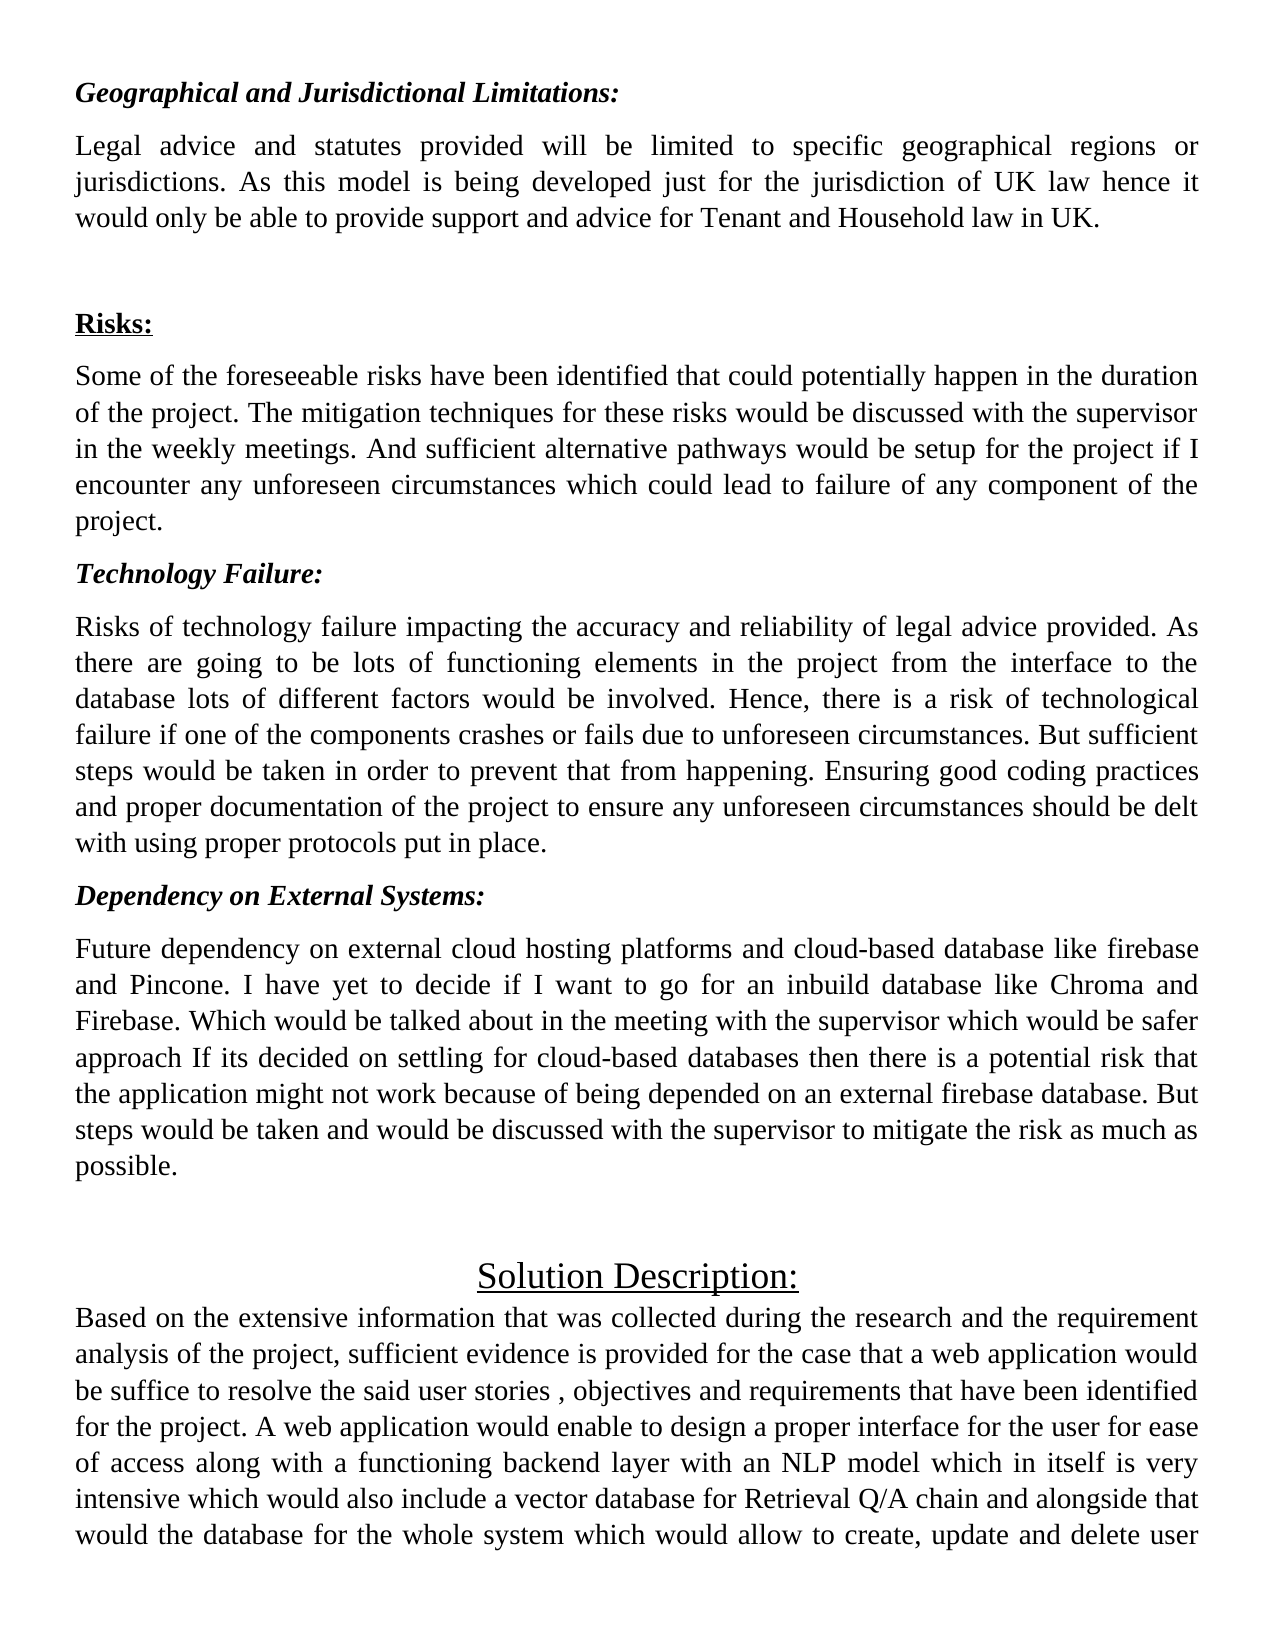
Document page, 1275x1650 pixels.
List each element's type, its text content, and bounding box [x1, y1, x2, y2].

text Risks: [75, 306, 1200, 339]
text Future dependency on external cloud hosting platforms and cloud-based database like firebase and Pincone. I have yet to decide if I want to go for an inbuild database like Chroma and Firebase. Which would be talked about in the meeting with the supervisor which would be safer approach If its decided on settling for cloud-based databases then there is a potential risk that the application might not work because of being depended on an external firebase database. But steps would be taken and would be discussed with the supervisor to mitigate the risk as much as possible. [75, 931, 1200, 1182]
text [75, 1300, 1200, 1551]
text Risks of technology failure impacting the accuracy and reliability of legal advice provided. As there are going to be lots of functioning elements in the project from the interface to the database lots of different factors would be involved. Hence, there is a risk of technological failure if one of the components crashes or fails due to unforeseen circumstances. But sufficient steps would be taken in order to prevent that from happening. Ensuring good coding practices and proper documentation of the project to ensure any unforeseen circumstances should be delt with using proper protocols put in place. [75, 609, 1200, 859]
subtitle Solution Description: [75, 1254, 1200, 1297]
text Technology Failure: [75, 556, 1200, 589]
text Dependency on External Systems: [75, 878, 1200, 912]
text Legal advice and statutes provided will be limited to specific geographical regions or jurisdictions. As this model is being developed just for the jurisdiction of UK law hence it would only be able to provide support and advice for Tenant and Household law in UK. [75, 128, 1200, 234]
text Geographical and Jurisdictional Limitations: [75, 75, 1200, 108]
text Some of the foreseeable risks have been identified that could potentially happen in the duration of the project. The mitigation techniques for these risks would be discussed with the supervisor in the weekly meetings. And sufficient alternative pathways would be setup for the project if I encounter any unforeseen circumstances which could lead to failure of any component of the project. [75, 358, 1200, 537]
